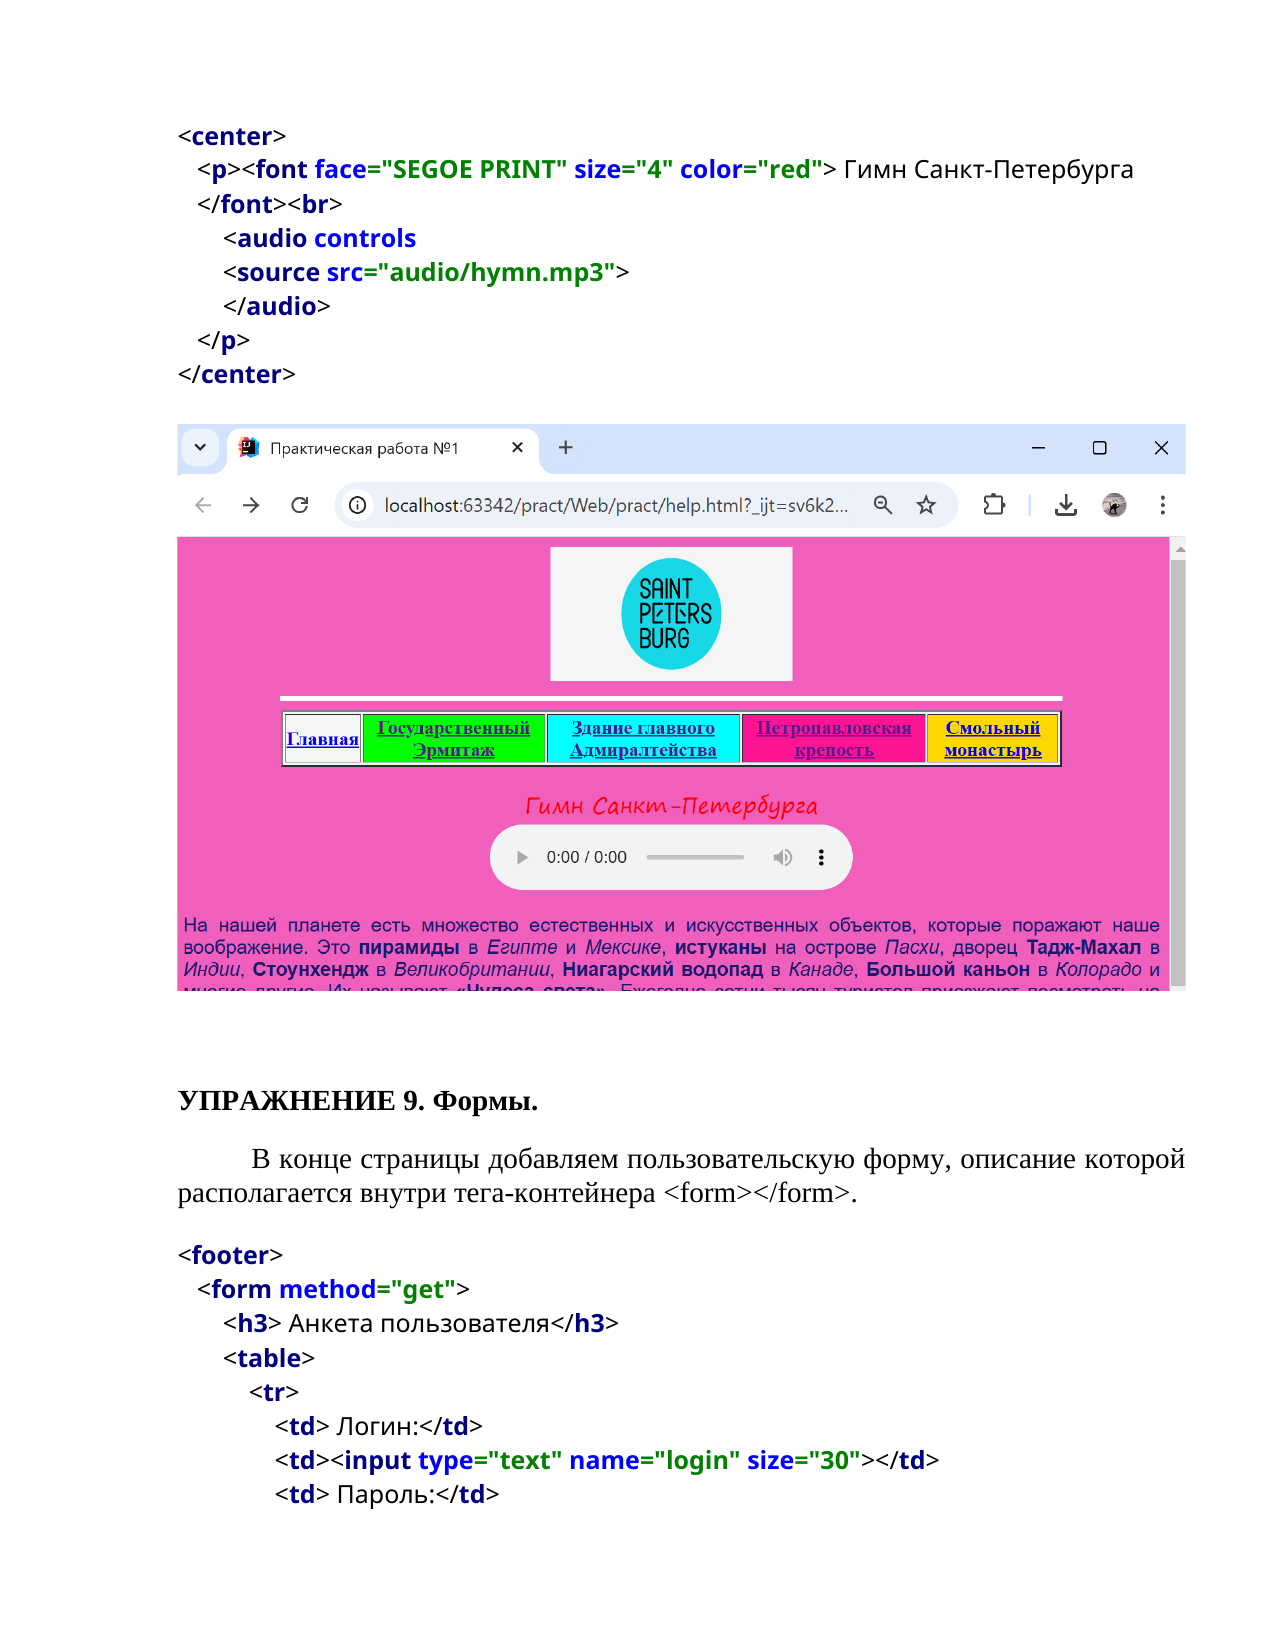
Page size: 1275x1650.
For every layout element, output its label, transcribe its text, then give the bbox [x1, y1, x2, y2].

picture [177, 424, 1186, 991]
text УПРАЖНЕНИЕ 9. Формы. [177, 1083, 1186, 1116]
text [177, 1238, 1186, 1511]
text <center> <p><font face="SEGOE PRINT" size="4" color="red"> Гимн Санкт-Петербурга </font><br> <audio controls <source src="audio/hymn.mp3"> </audio> </p> </center> [177, 118, 1186, 391]
text В конце страницы добавляем пользовательскую форму, описание которой располагается внутри тега-контейнера <form></form>. [177, 1141, 1186, 1208]
